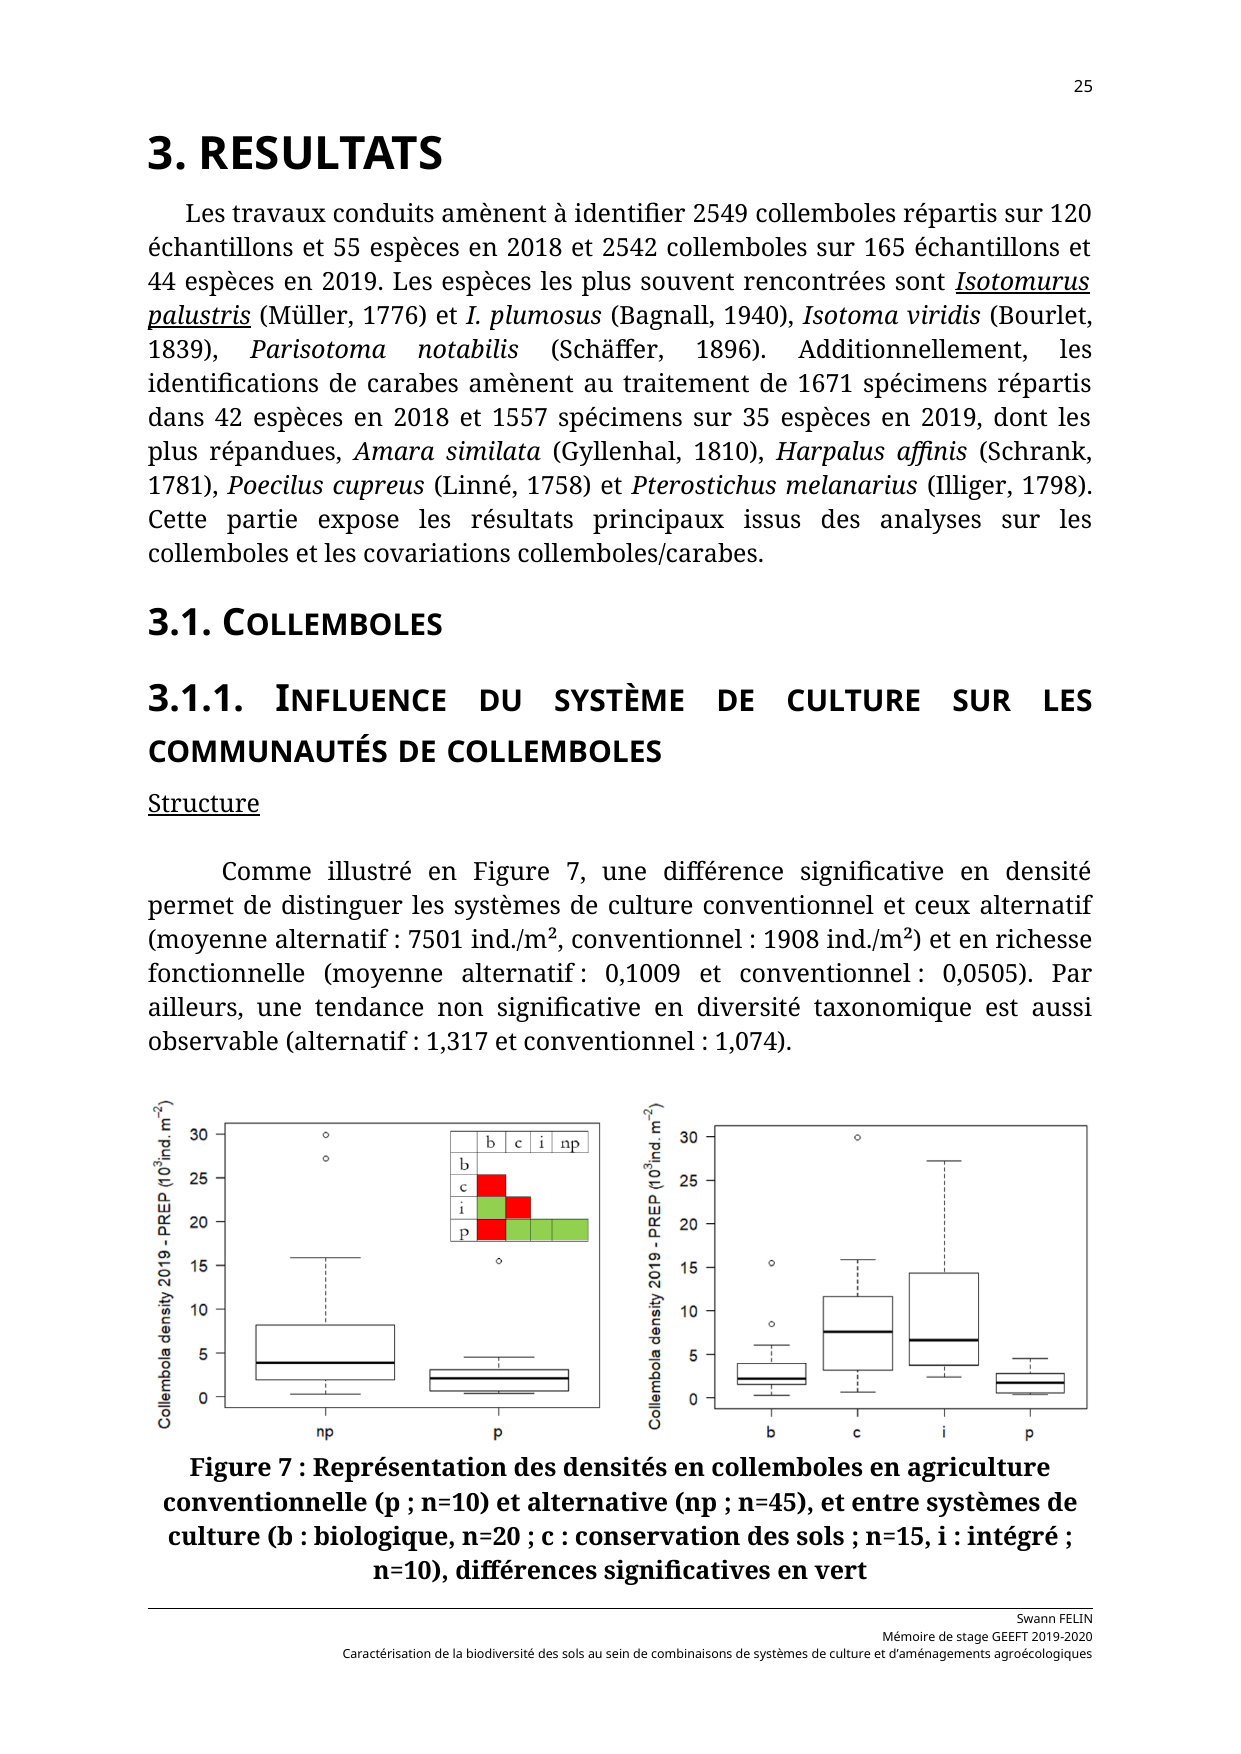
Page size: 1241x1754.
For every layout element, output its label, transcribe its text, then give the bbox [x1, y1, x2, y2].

picture [147, 1092, 1093, 1451]
text Structure [148, 786, 1093, 820]
subtitle 3.1. Collemboles [148, 595, 1093, 646]
subtitle 3. Resultats [148, 120, 1093, 183]
subtitle 3.1.1. Influence du système de culture sur les communautés de collemboles [148, 671, 1093, 773]
text Comme illustré en Figure 7, une différence significative en densité permet de distinguer les systèmes de culture conventionnel et ceux alternatif (moyenne alternatif : 7501 ind./m², conventionnel : 1908 ind./m²) et en richesse fonctionnelle (moyenne alternatif : 0,1009 et conventionnel : 0,0505). Par ailleurs, une tendance non significative en diversité taxonomique est aussi observable (alternatif : 1,317 et conventionnel : 1,074). [148, 854, 1093, 1058]
text Figure 7 : Représentation des densités en collemboles en agriculture conventionnelle (p ; n=10) et alternative (np ; n=45), et entre systèmes de culture (b : biologique, n=20 ; c : conservation des sols ; n=15, i : intégré ; n=10), différences significatives en vert [148, 1451, 1093, 1586]
text Les travaux conduits amènent à identifier 2549 collemboles répartis sur 120 échantillons et 55 espèces en 2018 et 2542 collemboles sur 165 échantillons et 44 espèces en 2019. Les espèces les plus souvent rencontrées sont Isotomurus palustris (Müller, 1776) et I. plumosus (Bagnall, 1940), Isotoma viridis (Bourlet, 1839), Parisotoma notabilis (Schäffer, 1896). Additionnellement, les identifications de carabes amènent au traitement de 1671 spécimens répartis dans 42 espèces en 2018 et 1557 spécimens sur 35 espèces en 2019, dont les plus répandues, Amara similata (Gyllenhal, 1810), Harpalus affinis (Schrank, 1781), Poecilus cupreus (Linné, 1758) et Pterostichus melanarius (Illiger, 1798). Cette partie expose les résultats principaux issus des analyses sur les collemboles et les covariations collemboles/carabes. [148, 195, 1093, 570]
